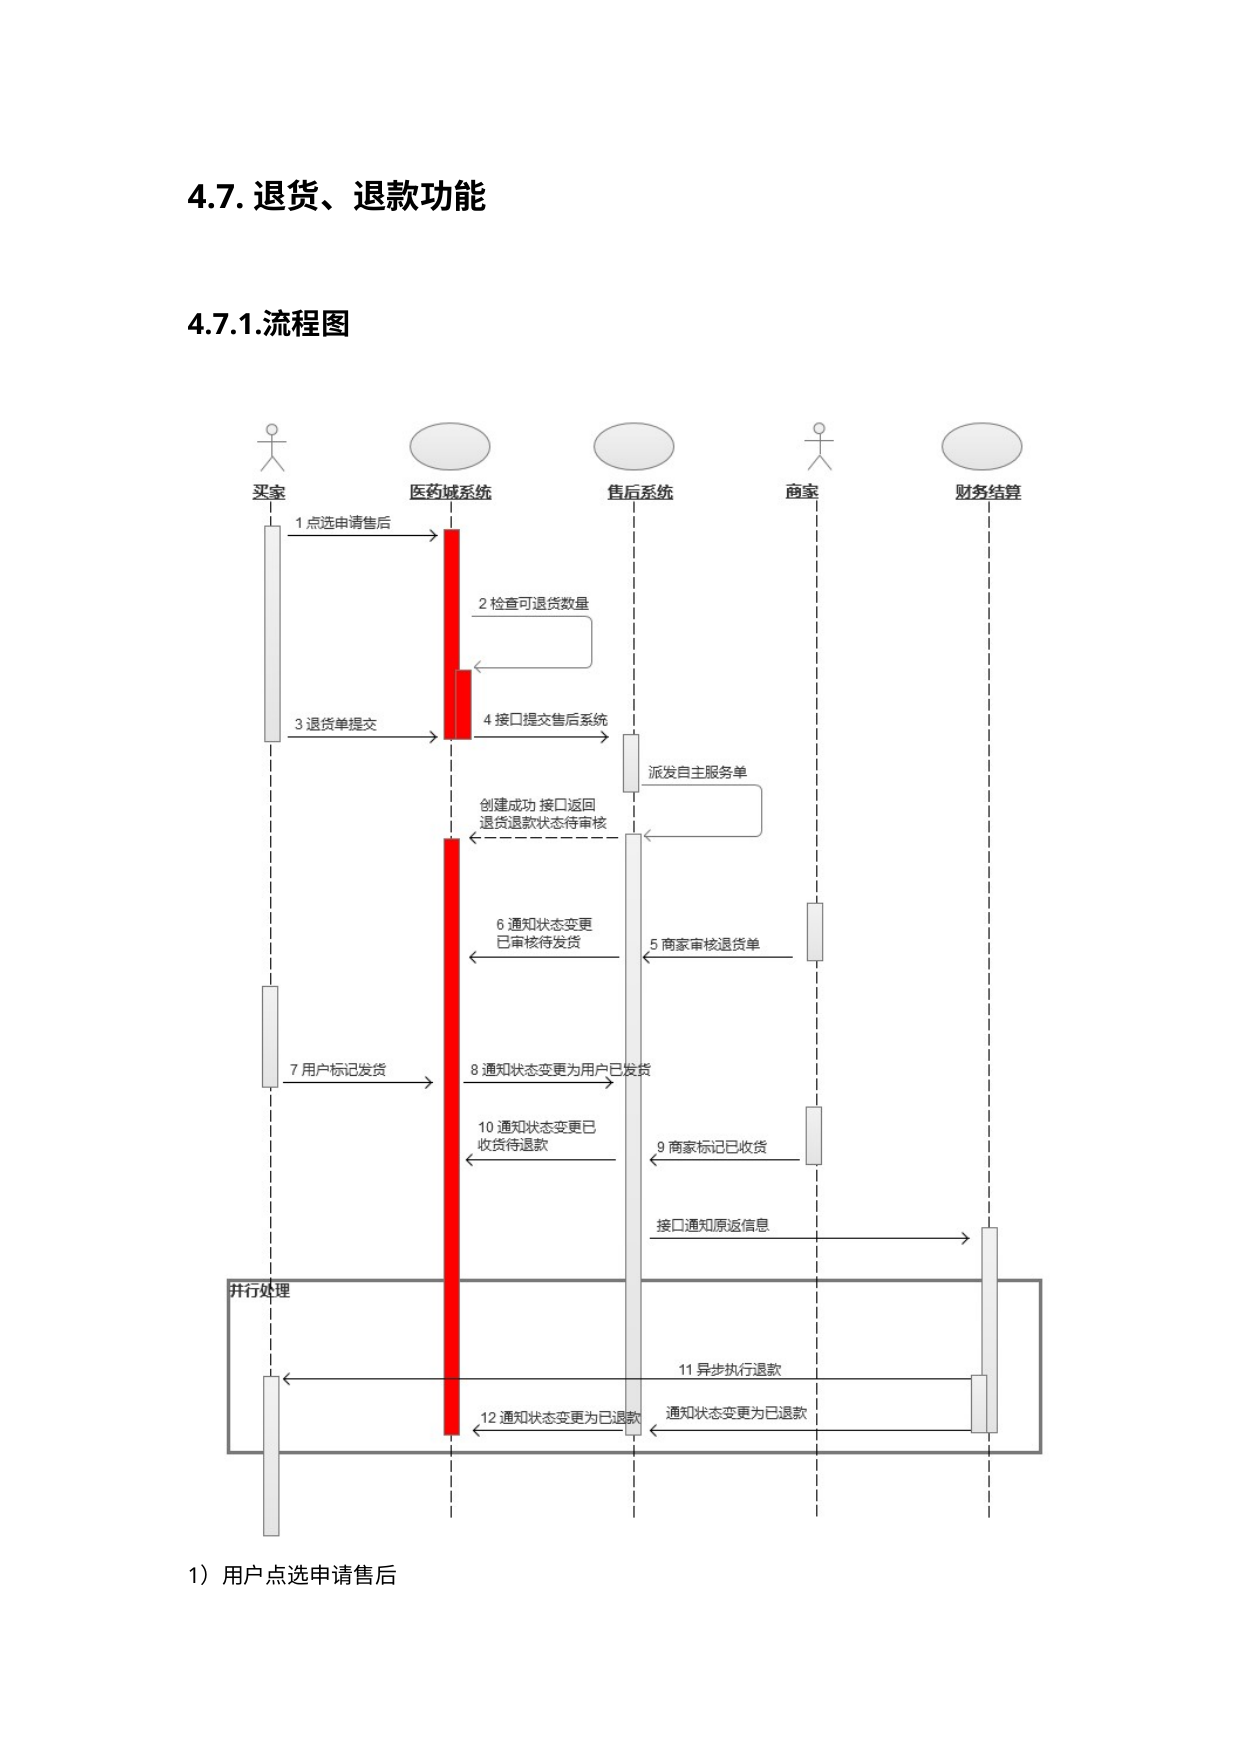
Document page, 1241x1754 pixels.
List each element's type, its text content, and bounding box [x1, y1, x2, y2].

picture [187, 412, 1053, 1547]
subtitle 4.7.1.流程图 [187, 289, 1053, 354]
subtitle 4.7. 退货、退款功能 [187, 162, 1053, 227]
text 1）用户点选申请售后 [187, 1558, 1053, 1591]
